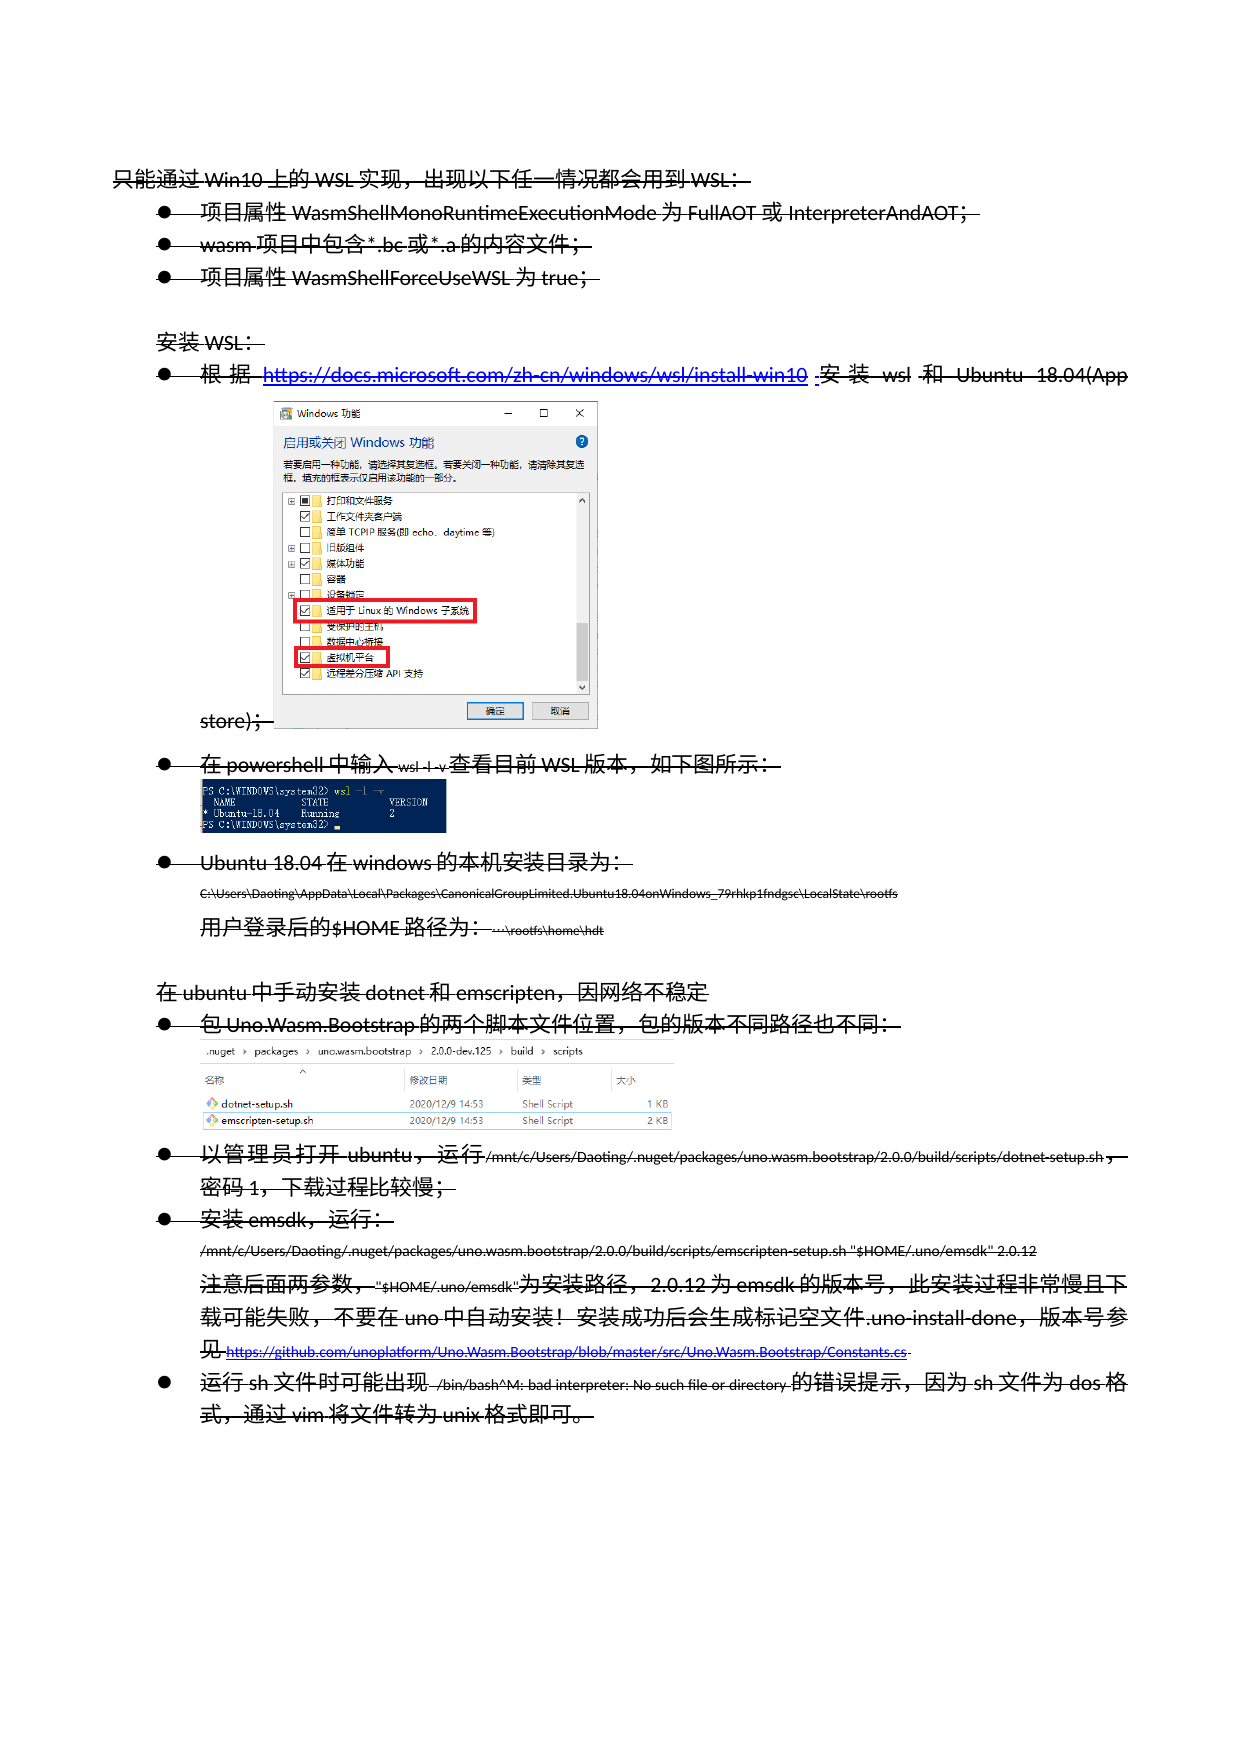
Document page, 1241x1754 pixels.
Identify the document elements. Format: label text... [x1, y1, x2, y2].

list 项目属性WasmShellForceUseWSL为true； [156, 259, 1128, 292]
list wasm项目中包含*.bc或*.a的内容文件； [156, 227, 1128, 259]
list 运行sh文件时可能出现 /bin/bash^M: bad interpreter: No such file or directory 的错误提示，因为sh文件为dos格式，通过vim将文件转为unix格式即可。 [156, 1364, 1128, 1429]
text 安装WSL： [156, 324, 1128, 357]
list 用户登录后的$HOME路径为：…\rootfs\home\hdt [200, 909, 1128, 942]
picture [273, 401, 598, 729]
list 注意后面两参数，"$HOME/.uno/emsdk"为安装路径，2.0.12为emsdk的版本号，此安装过程非常慢且下载可能失败，不要在uno中自动安装！安装成功后会生成标记空文件.uno-install-done，版本号参见https://github.com/unoplatform/Uno.Wasm.Bootstrap/blob/master/src/Uno.Wasm.Bootstrap/Constants.cs [200, 1267, 1128, 1319]
list 以管理员打开ubuntu，运行/mnt/c/Users/Daoting/.nuget/packages/uno.wasm.bootstrap/2.0.0/build/scripts/dotnet-setup.sh，密码1，下载过程比较慢； [156, 1137, 1128, 1202]
text 在ubuntu中手动安装dotnet和emscripten，因网络不稳定 [112, 974, 1128, 1007]
list 项目属性WasmShellMonoRuntimeExecutionMode为FullAOT 或 InterpreterAndAOT； [156, 194, 1128, 227]
list 包Uno.Wasm.Bootstrap的两个脚本文件位置，包的版本不同路径也不同： [156, 1007, 1128, 1039]
list Ubuntu 18.04在windows的本机安装目录为： [156, 844, 1128, 877]
list 注意后面两参数，"$HOME/.uno/emsdk"为安装路径，2.0.12为emsdk的版本号，此安装过程非常慢且下载可能失败，不要在uno中自动安装！安装成功后会生成标记空文件.uno-install-done，版本号参见https://github.com/unoplatform/Uno.Wasm.Bootstrap/blob/master/src/Uno.Wasm.Bootstrap/Constants.cs [200, 1320, 1128, 1364]
list 在powershell中输入wsl -l -v查看目前WSL版本，如下图所示： [156, 747, 1128, 779]
picture [200, 779, 447, 833]
list /mnt/c/Users/Daoting/.nuget/packages/uno.wasm.bootstrap/2.0.0/build/scripts/emscripten-setup.sh "$HOME/.uno/emsdk" 2.0.12 [200, 1234, 1128, 1267]
list C:\Users\Daoting\AppData\Local\Packages\CanonicalGroupLimited.Ubuntu18.04onWindows_79rhkp1fndgsc\LocalState\rootfs [200, 877, 1128, 909]
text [112, 162, 1128, 194]
picture [200, 1039, 675, 1134]
list 安装emsdk，运行： [156, 1202, 1128, 1234]
